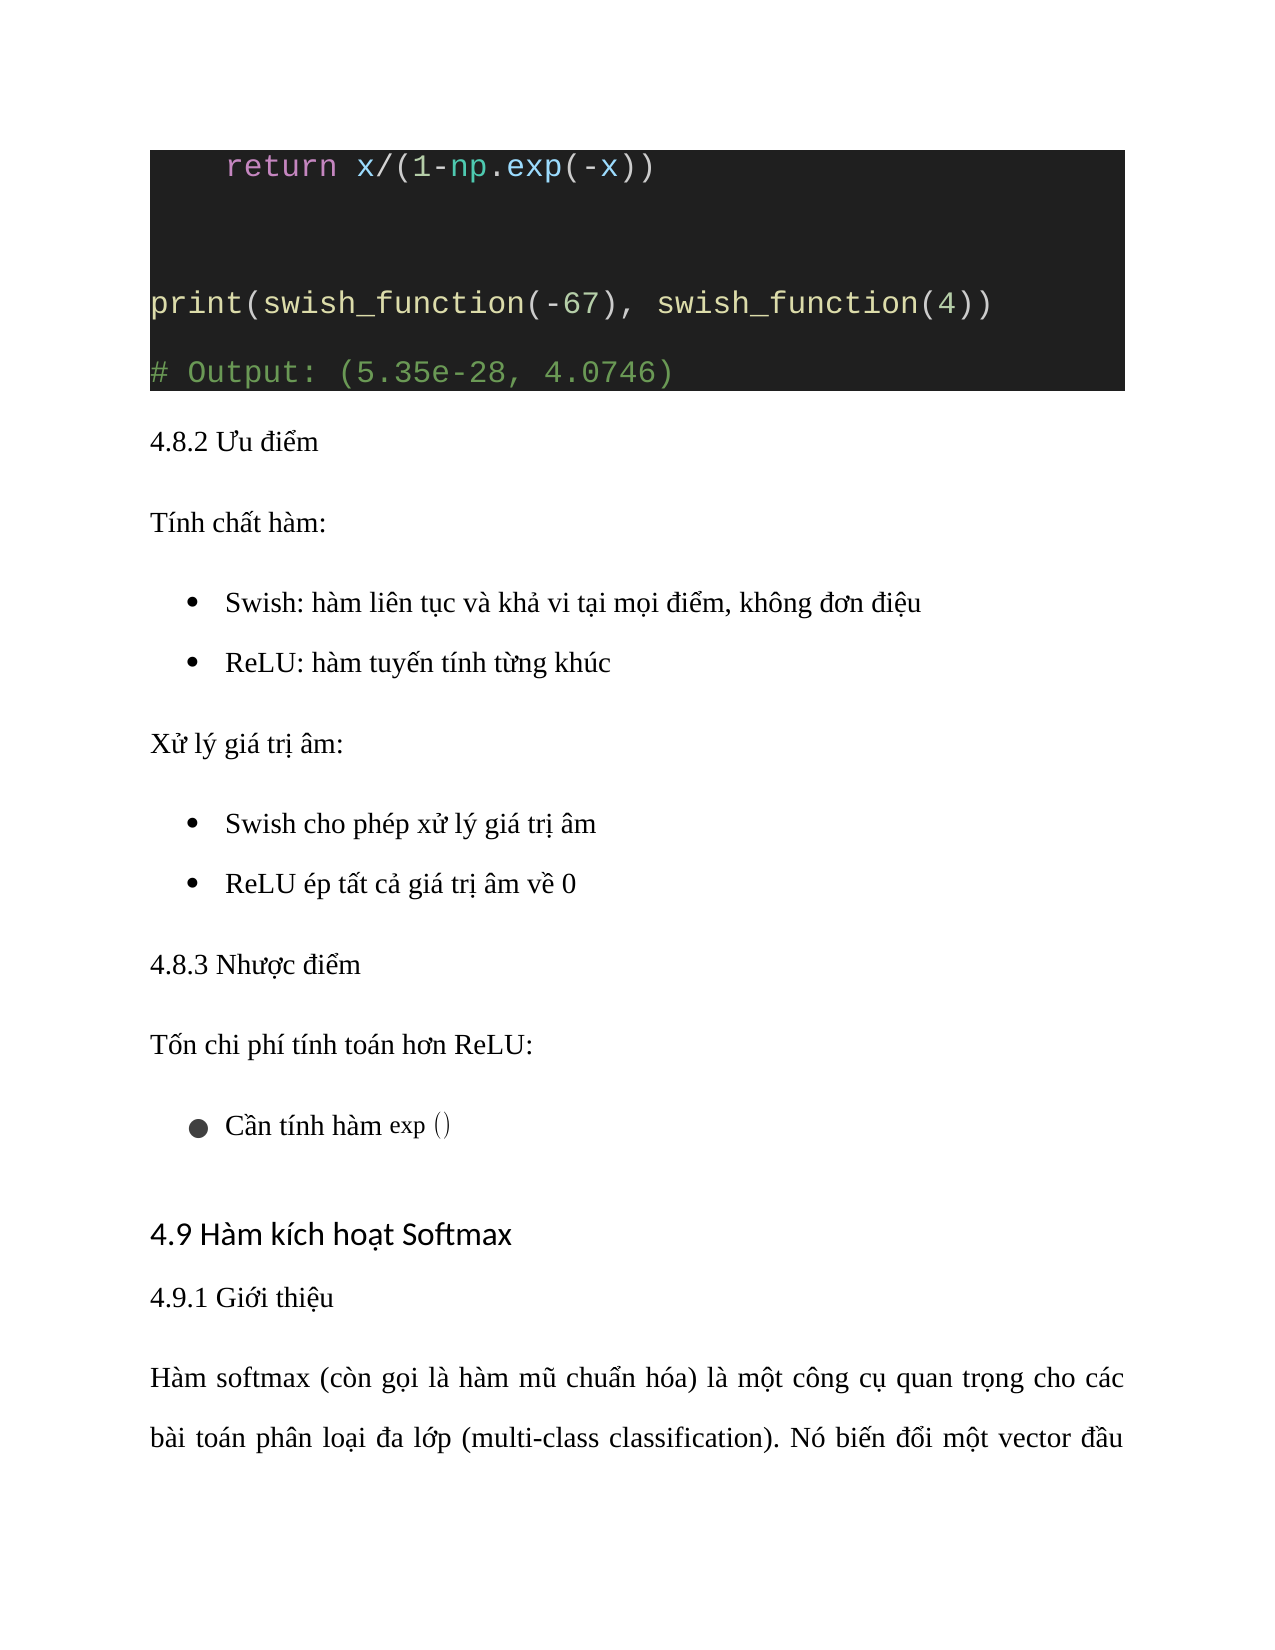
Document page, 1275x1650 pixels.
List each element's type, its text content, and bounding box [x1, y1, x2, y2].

text print(swish_function(-67), swish_function(4)) [150, 287, 1125, 323]
list Swish: hàm liên tục và khả vi tại mọi điểm, không đơn điệu [187, 586, 1125, 619]
text Tính chất hàm: [150, 505, 1125, 539]
text Xử lý giá trị âm: [150, 726, 1125, 759]
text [150, 1361, 1125, 1454]
list ReLU ép tất cả giá trị âm về 0 [187, 866, 1125, 900]
list ReLU: hàm tuyến tính từng khúc [187, 645, 1125, 679]
text # Output: (5.35e-28, 4.0746) [150, 356, 1125, 391]
text Tốn chi phí tính toán hơn ReLU: [150, 1027, 1125, 1061]
text return x/(1-np.exp(-x)) [150, 150, 1125, 185]
list Swish cho phép xử lý giá trị âm [187, 807, 1125, 840]
subtitle 4.9 Hàm kích hoạt Softmax [150, 1212, 1125, 1253]
text 4.8.2 Ưu điểm [150, 424, 1125, 458]
list Cần tính hàm [187, 1108, 1125, 1143]
text 4.9.1 Giới thiệu [150, 1280, 1125, 1314]
text 4.8.3 Nhược điểm [150, 947, 1125, 981]
